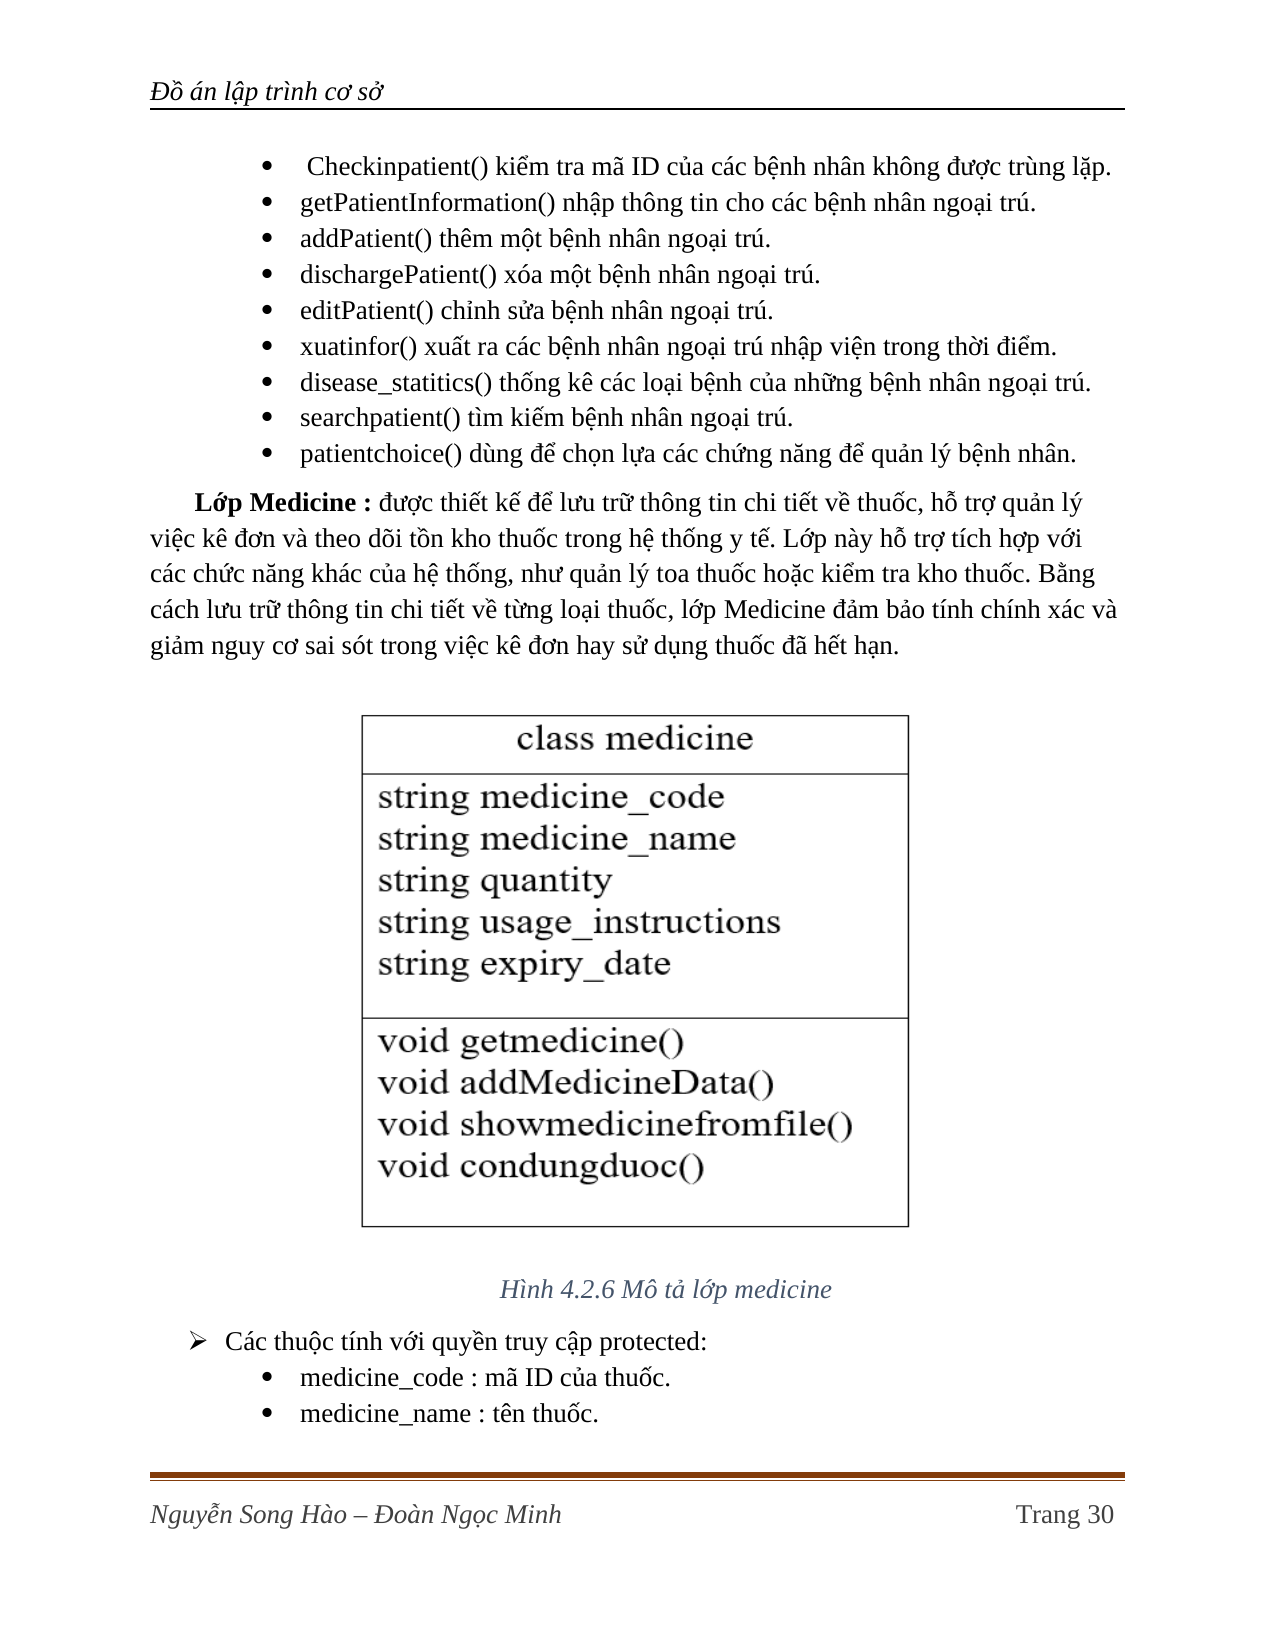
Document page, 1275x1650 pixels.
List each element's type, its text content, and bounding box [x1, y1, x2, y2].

list disease_statitics() thống kê các loại bệnh của những bệnh nhân ngoại trú. [262, 366, 1125, 397]
list addPatient() thêm một bệnh nhân ngoại trú. [262, 222, 1125, 253]
list getPatientInformation() nhập thông tin cho các bệnh nhân ngoại trú. [262, 186, 1125, 217]
list medicine_name : tên thuốc. [262, 1397, 1125, 1429]
list Checkinpatient() kiểm tra mã ID của các bệnh nhân không được trùng lặp. [262, 150, 1125, 181]
picture [319, 683, 956, 1269]
text Lớp Medicine : được thiết kế để lưu trữ thông tin chi tiết về thuốc, hỗ trợ quản lý việc kê đơn và theo dõi tồn kho thuốc trong hệ thống y tế. Lớp này hỗ trợ tích hợp với các chức năng khác của hệ thống, như quản lý toa thuốc hoặc kiểm tra kho thuốc. Bằng cách lưu trữ thông tin chi tiết về từng loại thuốc, lớp Medicine đảm bảo tính chính xác và giảm nguy cơ sai sót trong việc kê đơn hay sử dụng thuốc đã hết hạn. [150, 486, 1125, 660]
list patientchoice() dùng để chọn lựa các chứng năng để quản lý bệnh nhân. [262, 437, 1125, 469]
list dischargePatient() xóa một bệnh nhân ngoại trú. [262, 258, 1125, 289]
list searchpatient() tìm kiếm bệnh nhân ngoại trú. [262, 402, 1125, 433]
list Các thuộc tính với quyền truy cập protected: [187, 1326, 1125, 1357]
list medicine_code : mã ID của thuốc. [262, 1361, 1125, 1393]
list editPatient() chỉnh sửa bệnh nhân ngoại trú. [262, 294, 1125, 325]
list xuatinfor() xuất ra các bệnh nhân ngoại trú nhập viện trong thời điểm. [262, 330, 1125, 361]
